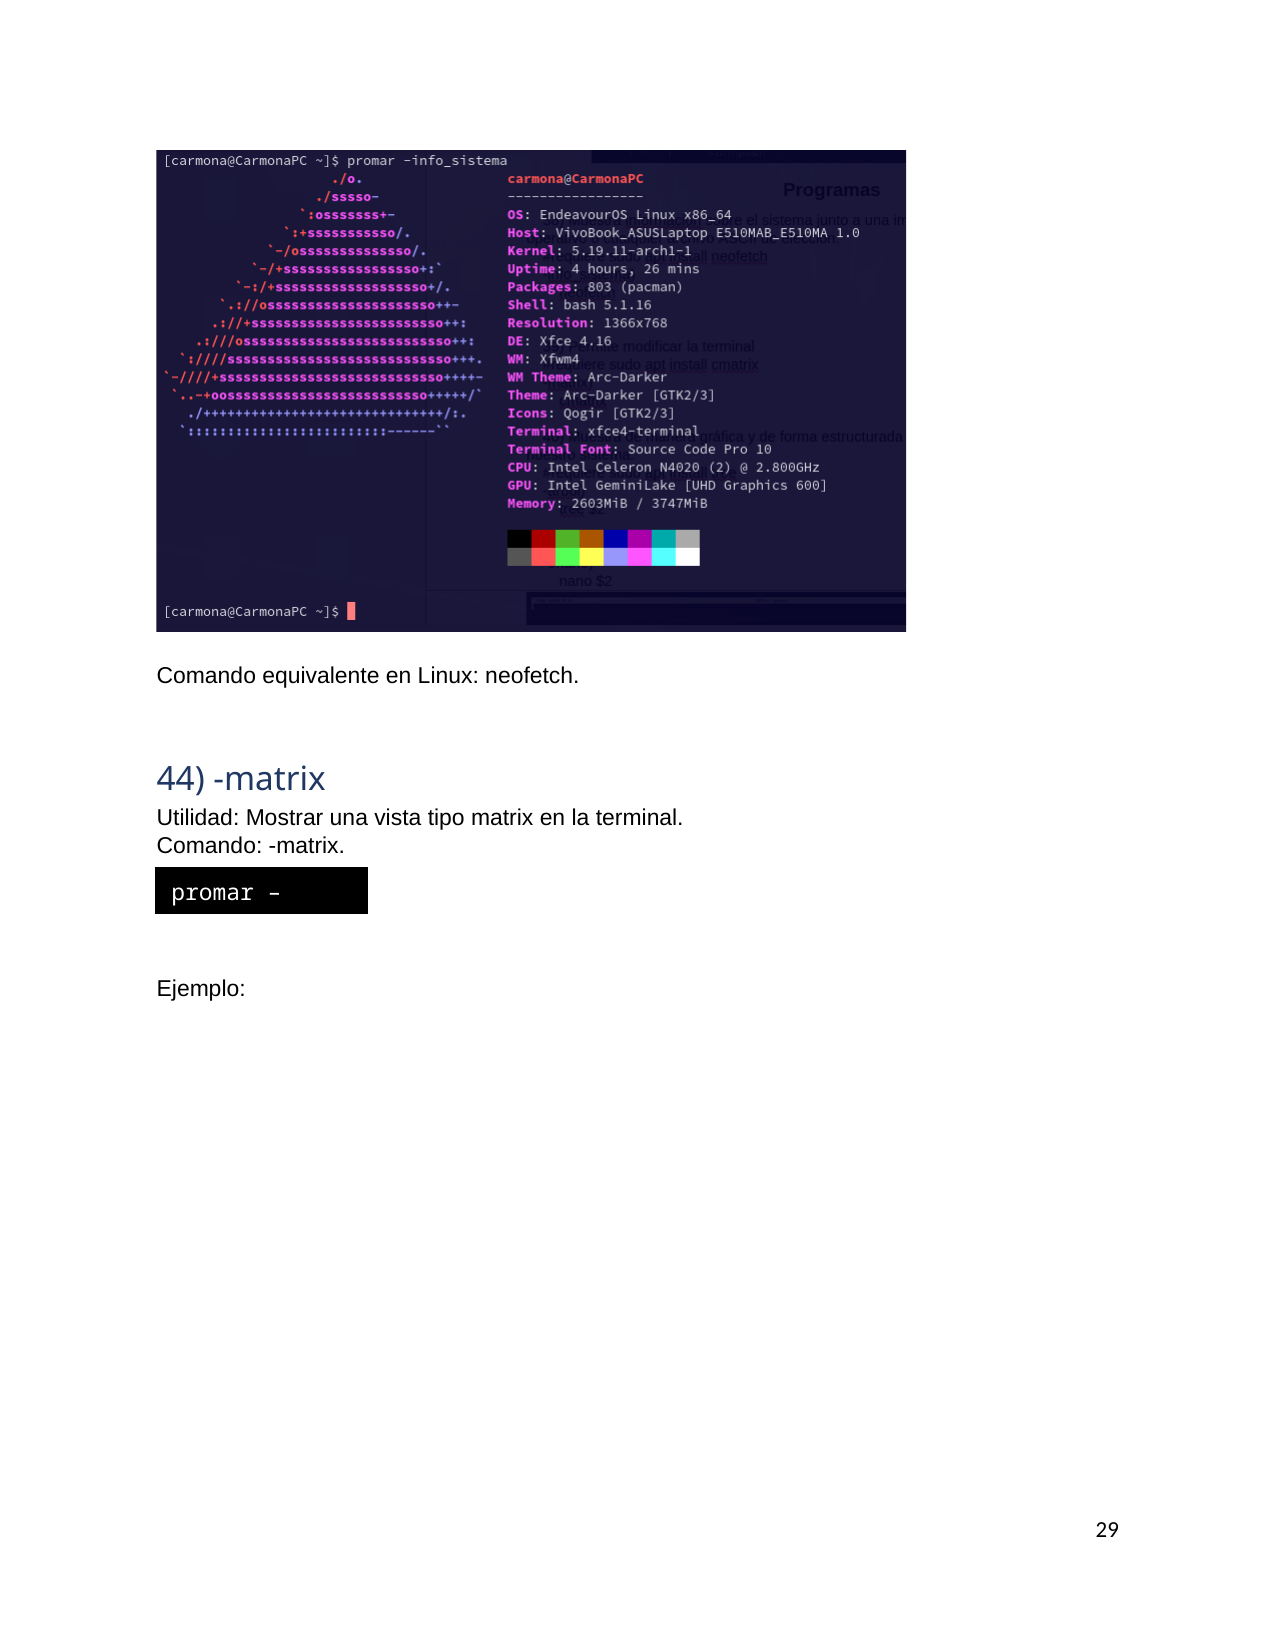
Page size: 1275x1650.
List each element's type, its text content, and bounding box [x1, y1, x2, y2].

picture [156, 150, 907, 632]
text Comando: -matrix. [156, 832, 1118, 859]
text Comando equivalente en Linux: neofetch. [156, 662, 1118, 688]
subtitle 44) -matrix [156, 755, 1118, 801]
text Ejemplo: [156, 975, 1118, 1001]
text Utilidad: Mostrar una vista tipo matrix en la terminal. [156, 804, 1118, 830]
